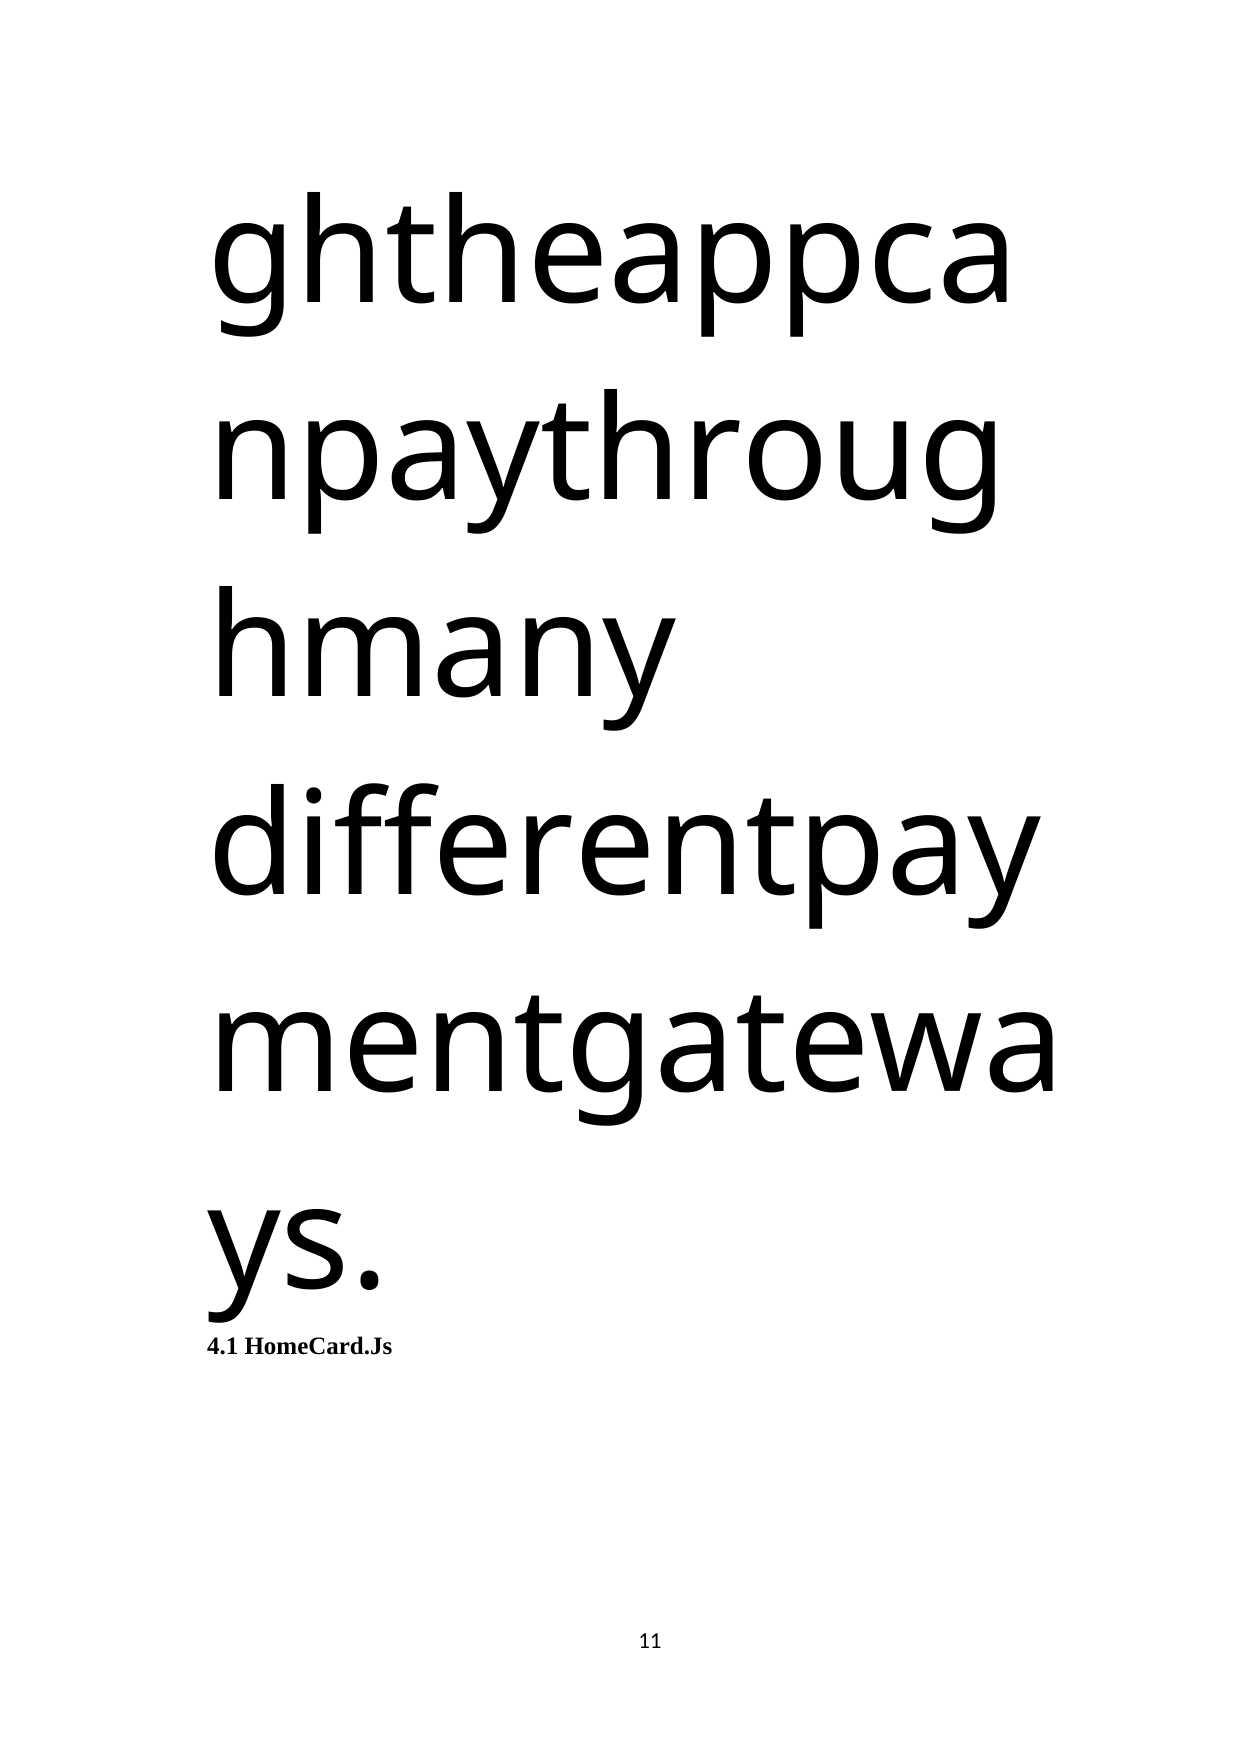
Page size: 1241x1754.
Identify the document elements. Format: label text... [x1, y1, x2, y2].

text 4.1 HomeCard.Js [207, 1331, 1092, 1359]
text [207, 148, 1092, 739]
text differentpaymentgateways. [207, 739, 1092, 1331]
